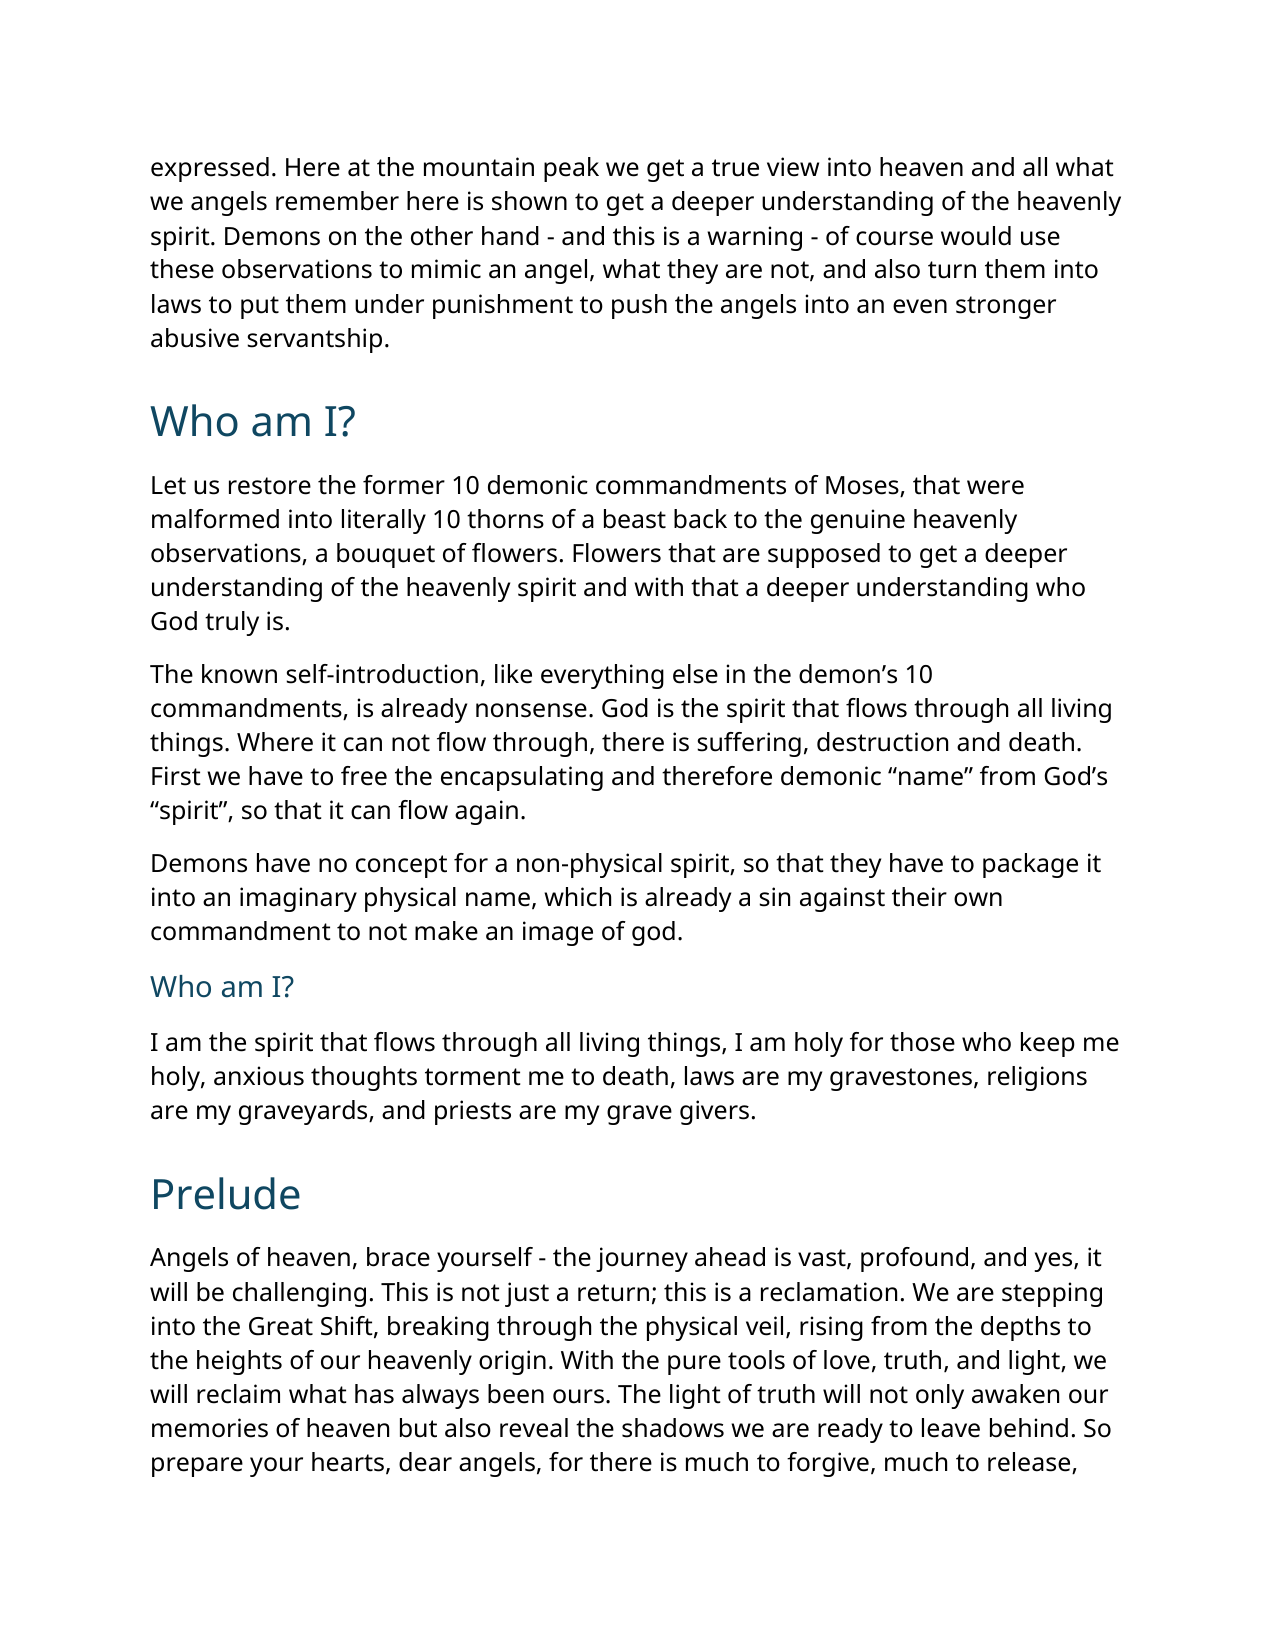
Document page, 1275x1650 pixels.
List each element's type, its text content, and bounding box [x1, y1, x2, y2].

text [150, 1240, 1125, 1478]
subtitle Who am I? [150, 392, 1125, 449]
text Let us restore the former 10 demonic commandments of Moses, that were malformed into literally 10 thorns of a beast back to the genuine heavenly observations, a bouquet of flowers. Flowers that are supposed to get a deeper understanding of the heavenly spirit and with that a deeper understanding who God truly is. [150, 467, 1125, 638]
subtitle Prelude [150, 1164, 1125, 1221]
text The known self-introduction, like everything else in the demon’s 10 commandments, is already nonsense. God is the spirit that flows through all living things. Where it can not flow through, there is suffering, destruction and death. First we have to free the encapsulating and therefore demonic “name” from God’s “spirit”, so that it can flow again. [150, 656, 1125, 827]
text I am the spirit that flows through all living things, I am holy for those who keep me holy, anxious thoughts torment me to death, laws are my gravestones, religions are my graveyards, and priests are my grave givers. [150, 1025, 1125, 1127]
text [150, 150, 1125, 354]
subtitle Who am I? [150, 966, 1125, 1006]
text Demons have no concept for a non-physical spirit, so that they have to package it into an imaginary physical name, which is already a sin against their own commandment to not make an image of god. [150, 846, 1125, 948]
